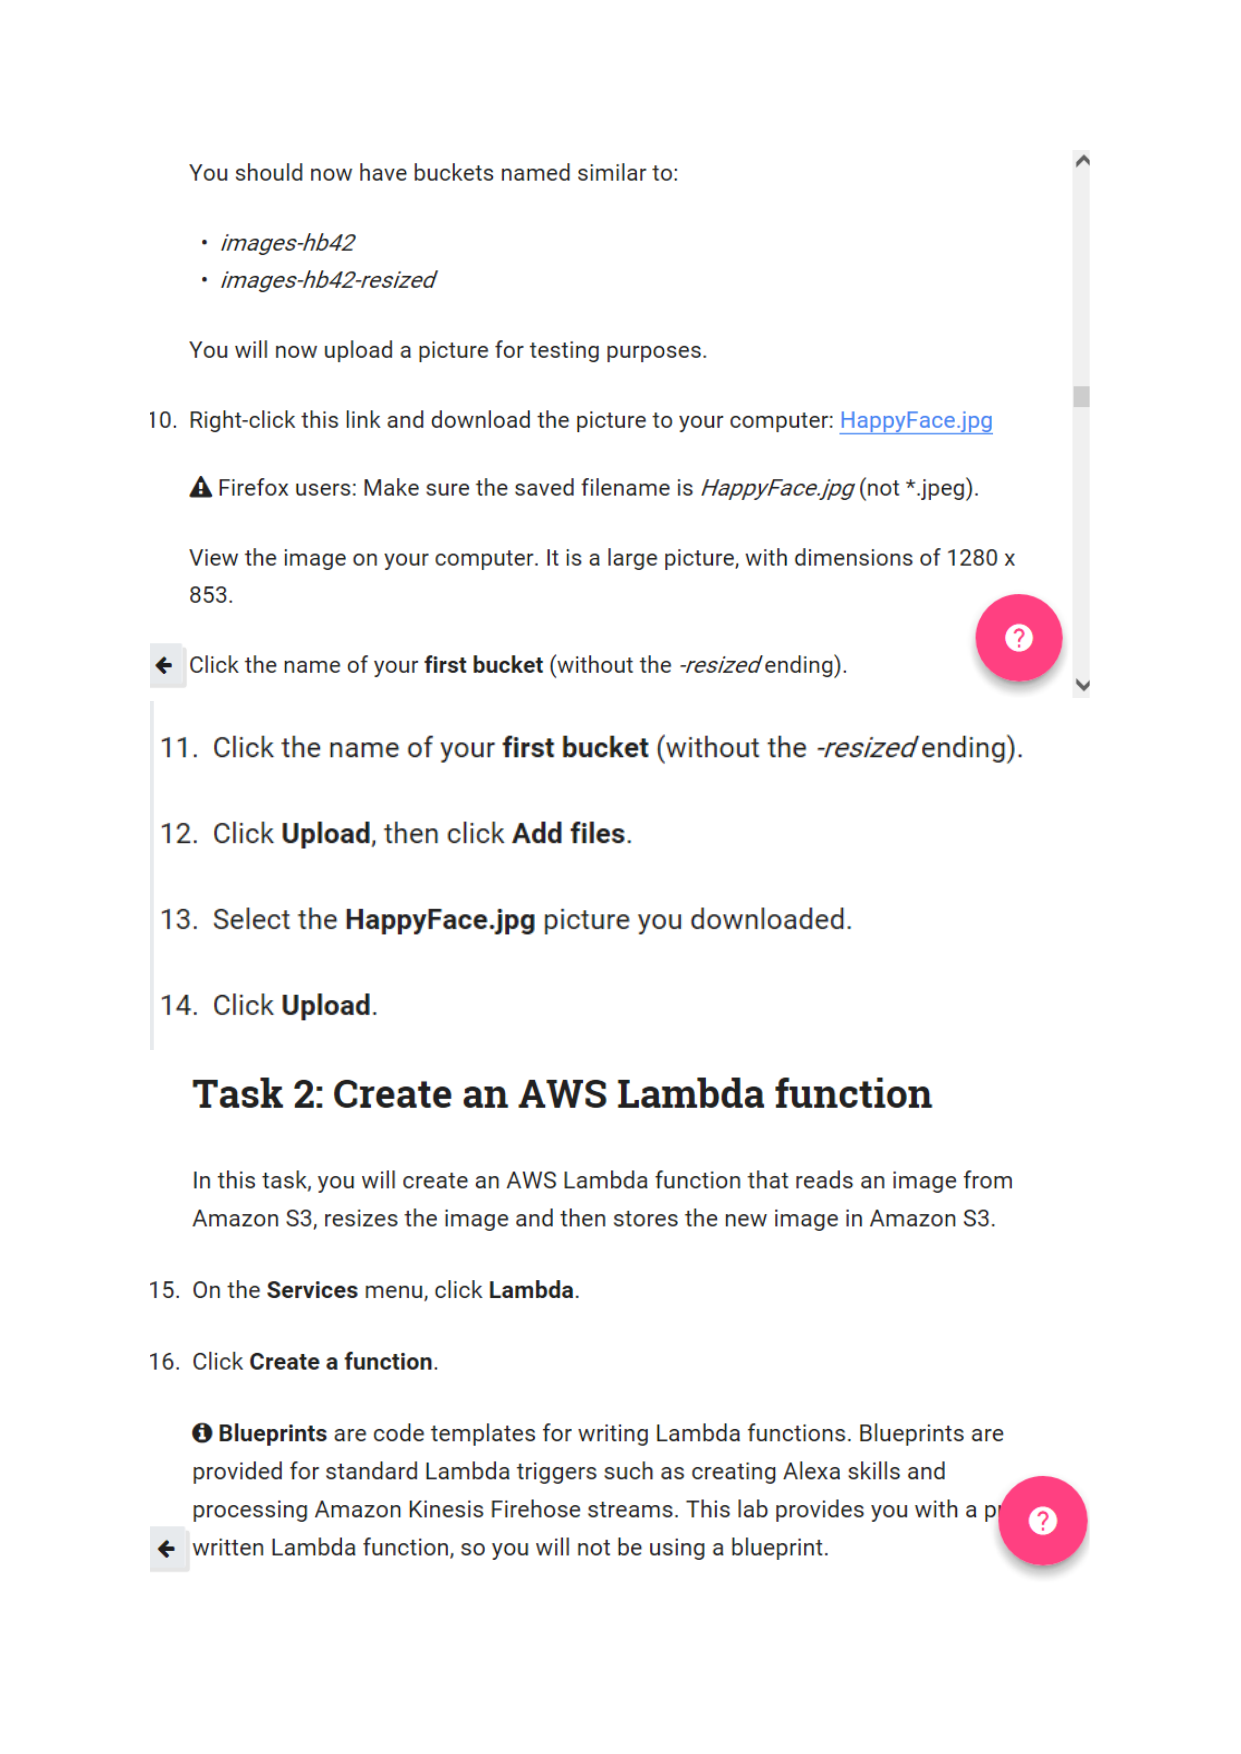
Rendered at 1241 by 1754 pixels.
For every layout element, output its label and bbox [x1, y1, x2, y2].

picture [150, 150, 1090, 698]
picture [150, 701, 1090, 1050]
picture [150, 1053, 1090, 1598]
